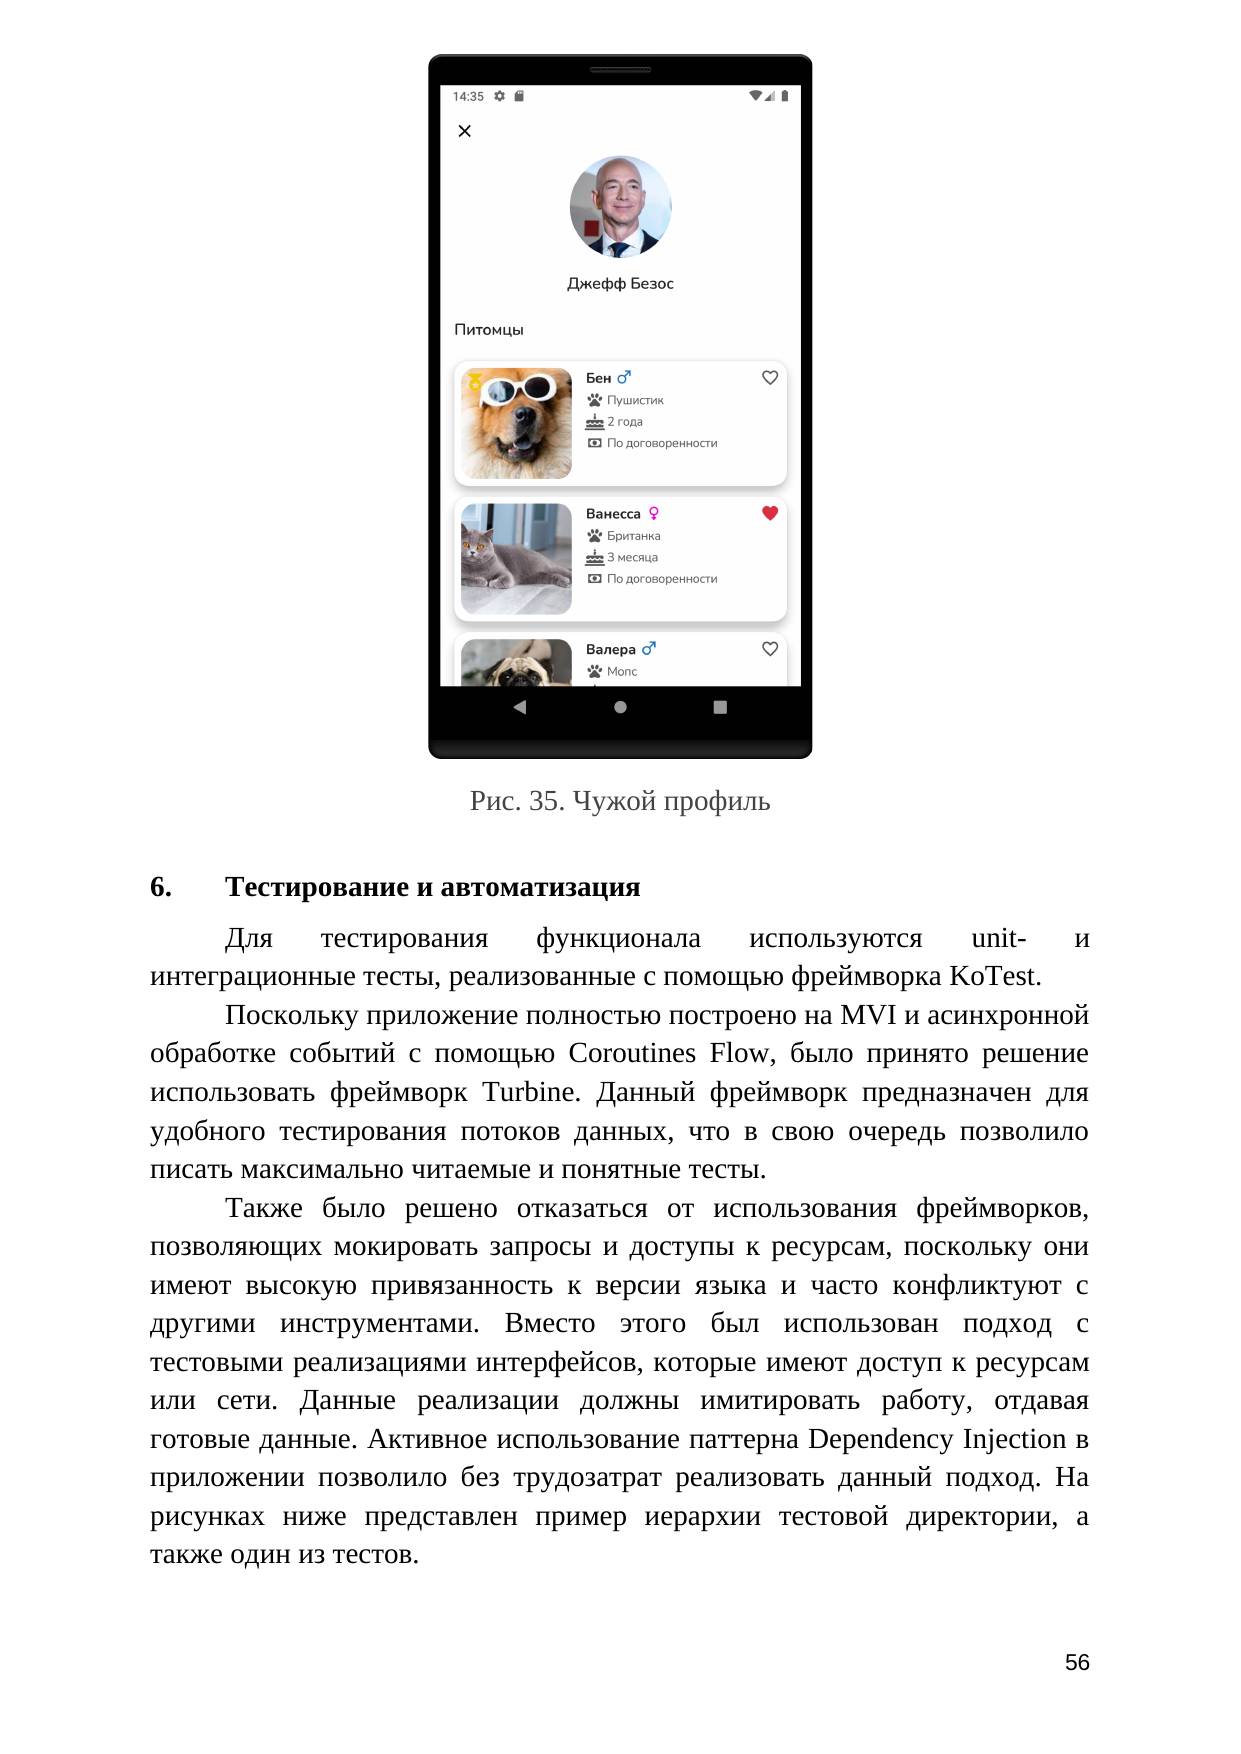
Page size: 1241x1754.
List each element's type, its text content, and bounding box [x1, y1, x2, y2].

picture [428, 54, 813, 759]
text Для тестирования функционала используются unit- и интеграционные тесты, реализованные с помощью фреймворка KoTest. [150, 920, 1090, 992]
table_cell Рис. 35. Чужой профиль [150, 773, 1091, 827]
text Также было решено отказаться от использования фреймворков, позволяющих мокировать запросы и доступы к ресурсам, поскольку они имеют высокую привязанность к версии языка и часто конфликтуют с другими инструментами. Вместо этого был использован подход с тестовыми реализациями интерфейсов, которые имеют доступ к ресурсам или сети. Данные реализации должны имитировать работу, отдавая готовые данные. Активное использование паттерна Dependency Injection в приложении позволило без трудозатрат реализовать данный подход. На рисунках ниже представлен пример иерархии тестовой директории, а также один из тестов. [150, 1190, 1090, 1570]
table_header [150, 44, 1091, 773]
subtitle 6. Тестирование и автоматизация [150, 869, 1090, 902]
text Поскольку приложение полностью построено на MVI и асинхронной обработке событий с помощью Coroutines Flow, было принято решение использовать фреймворк Turbine. Данный фреймворк предназначен для удобного тестирования потоков данных, что в свою очередь позволило писать максимально читаемые и понятные тесты. [150, 997, 1090, 1185]
